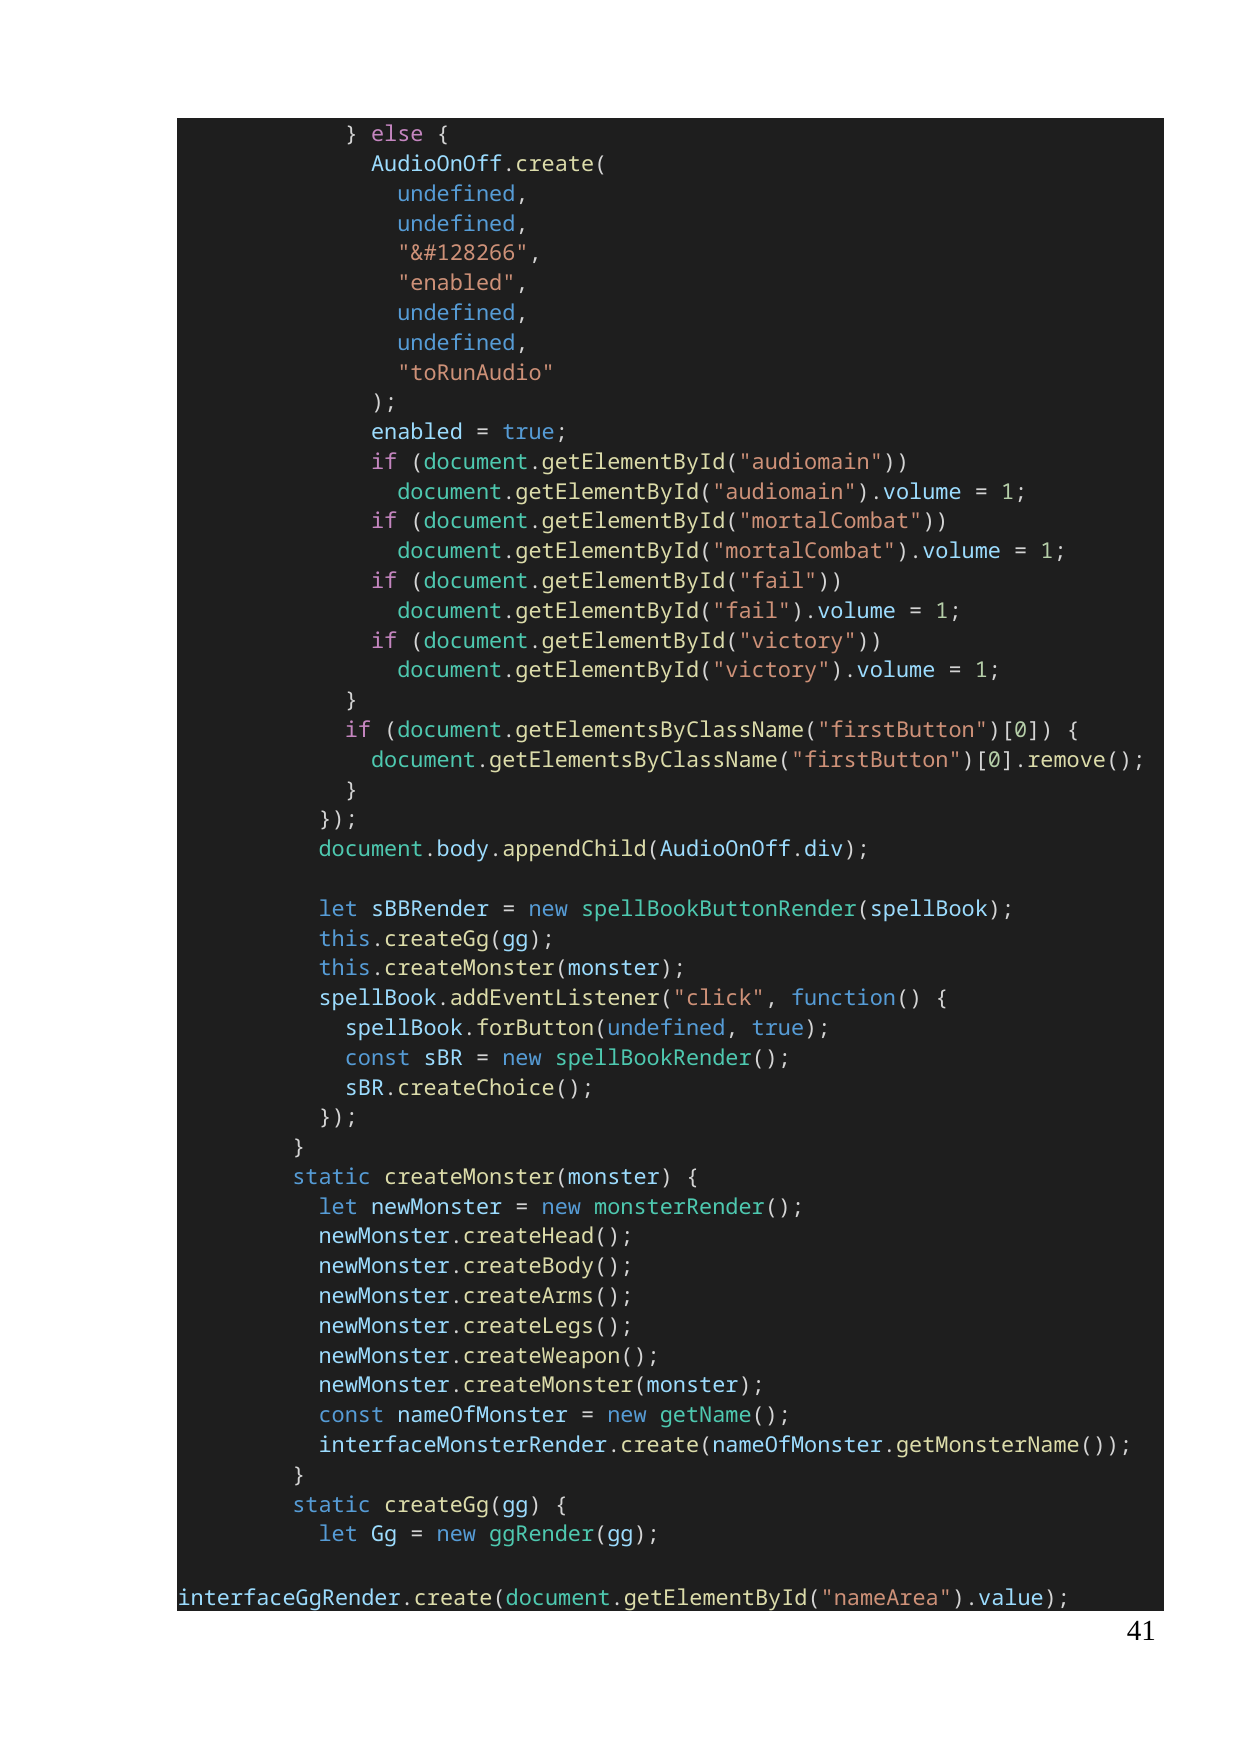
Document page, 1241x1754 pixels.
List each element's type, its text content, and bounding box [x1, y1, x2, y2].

text let newMonster = new monsterRender(); [177, 1191, 1164, 1220]
text undefined, [177, 297, 1164, 327]
text const nameOfMonster = new getName(); [177, 1399, 1164, 1429]
text "toRunAudio" [177, 356, 1164, 386]
text AudioOnOff.create( [177, 148, 1164, 178]
text this.createGg(gg); [177, 922, 1164, 952]
text } [177, 773, 1164, 803]
text newMonster.createWeapon(); [177, 1339, 1164, 1369]
text if (document.getElementById("audiomain")) [177, 446, 1164, 476]
text undefined, [177, 178, 1164, 207]
text ); [177, 386, 1164, 416]
text document.getElementById("victory").volume = 1; [177, 654, 1164, 684]
text document.getElementById("fail").volume = 1; [177, 595, 1164, 624]
text static createMonster(monster) { [177, 1161, 1164, 1191]
text sBR.createСhoice(); [177, 1071, 1164, 1101]
text newMonster.createHead(); [177, 1220, 1164, 1250]
text document.body.appendChild(AudioOnOff.div); [177, 833, 1164, 863]
text interfaceMonsterRender.create(nameOfMonster.getMonsterName()); [177, 1429, 1164, 1459]
text enabled = true; [177, 416, 1164, 446]
text interfaceGgRender.create(document.getElementById("nameArea").value); [177, 1548, 1164, 1611]
text newMonster.createBody(); [177, 1250, 1164, 1280]
text undefined, [177, 327, 1164, 356]
text let sBBRender = new spellBookButtonRender(spellBook); [177, 893, 1164, 922]
text if (document.getElementById("victory")) [177, 624, 1164, 654]
text } [177, 684, 1164, 714]
text }); [177, 803, 1164, 833]
text newMonster.createLegs(); [177, 1310, 1164, 1339]
text newMonster.createMonster(monster); [177, 1369, 1164, 1399]
text } else { [177, 118, 1164, 148]
text let Gg = new ggRender(gg); [177, 1518, 1164, 1548]
text }); [177, 1101, 1164, 1131]
text const sBR = new spellBookRender(); [177, 1042, 1164, 1071]
text undefined, [177, 207, 1164, 237]
text } [177, 1131, 1164, 1161]
text document.getElementById("audiomain").volume = 1; [177, 476, 1164, 505]
text this.createMonster(monster); [177, 952, 1164, 982]
text spellBook.addEventListener("click", function() { [177, 982, 1164, 1012]
text spellBook.forButton(undefined, true); [177, 1012, 1164, 1042]
text if (document.getElementsByClassName("firstButton")[0]) { [177, 714, 1164, 744]
text static createGg(gg) { [177, 1488, 1164, 1518]
text newMonster.createArms(); [177, 1280, 1164, 1310]
text if (document.getElementById("fail")) [177, 565, 1164, 595]
text "&#128266", [177, 237, 1164, 267]
text if (document.getElementById("mortalCombat")) [177, 505, 1164, 535]
text } [177, 1459, 1164, 1488]
text document.getElementsByClassName("firstButton")[0].remove(); [177, 744, 1164, 773]
text "enabled", [177, 267, 1164, 297]
text document.getElementById("mortalCombat").volume = 1; [177, 535, 1164, 565]
